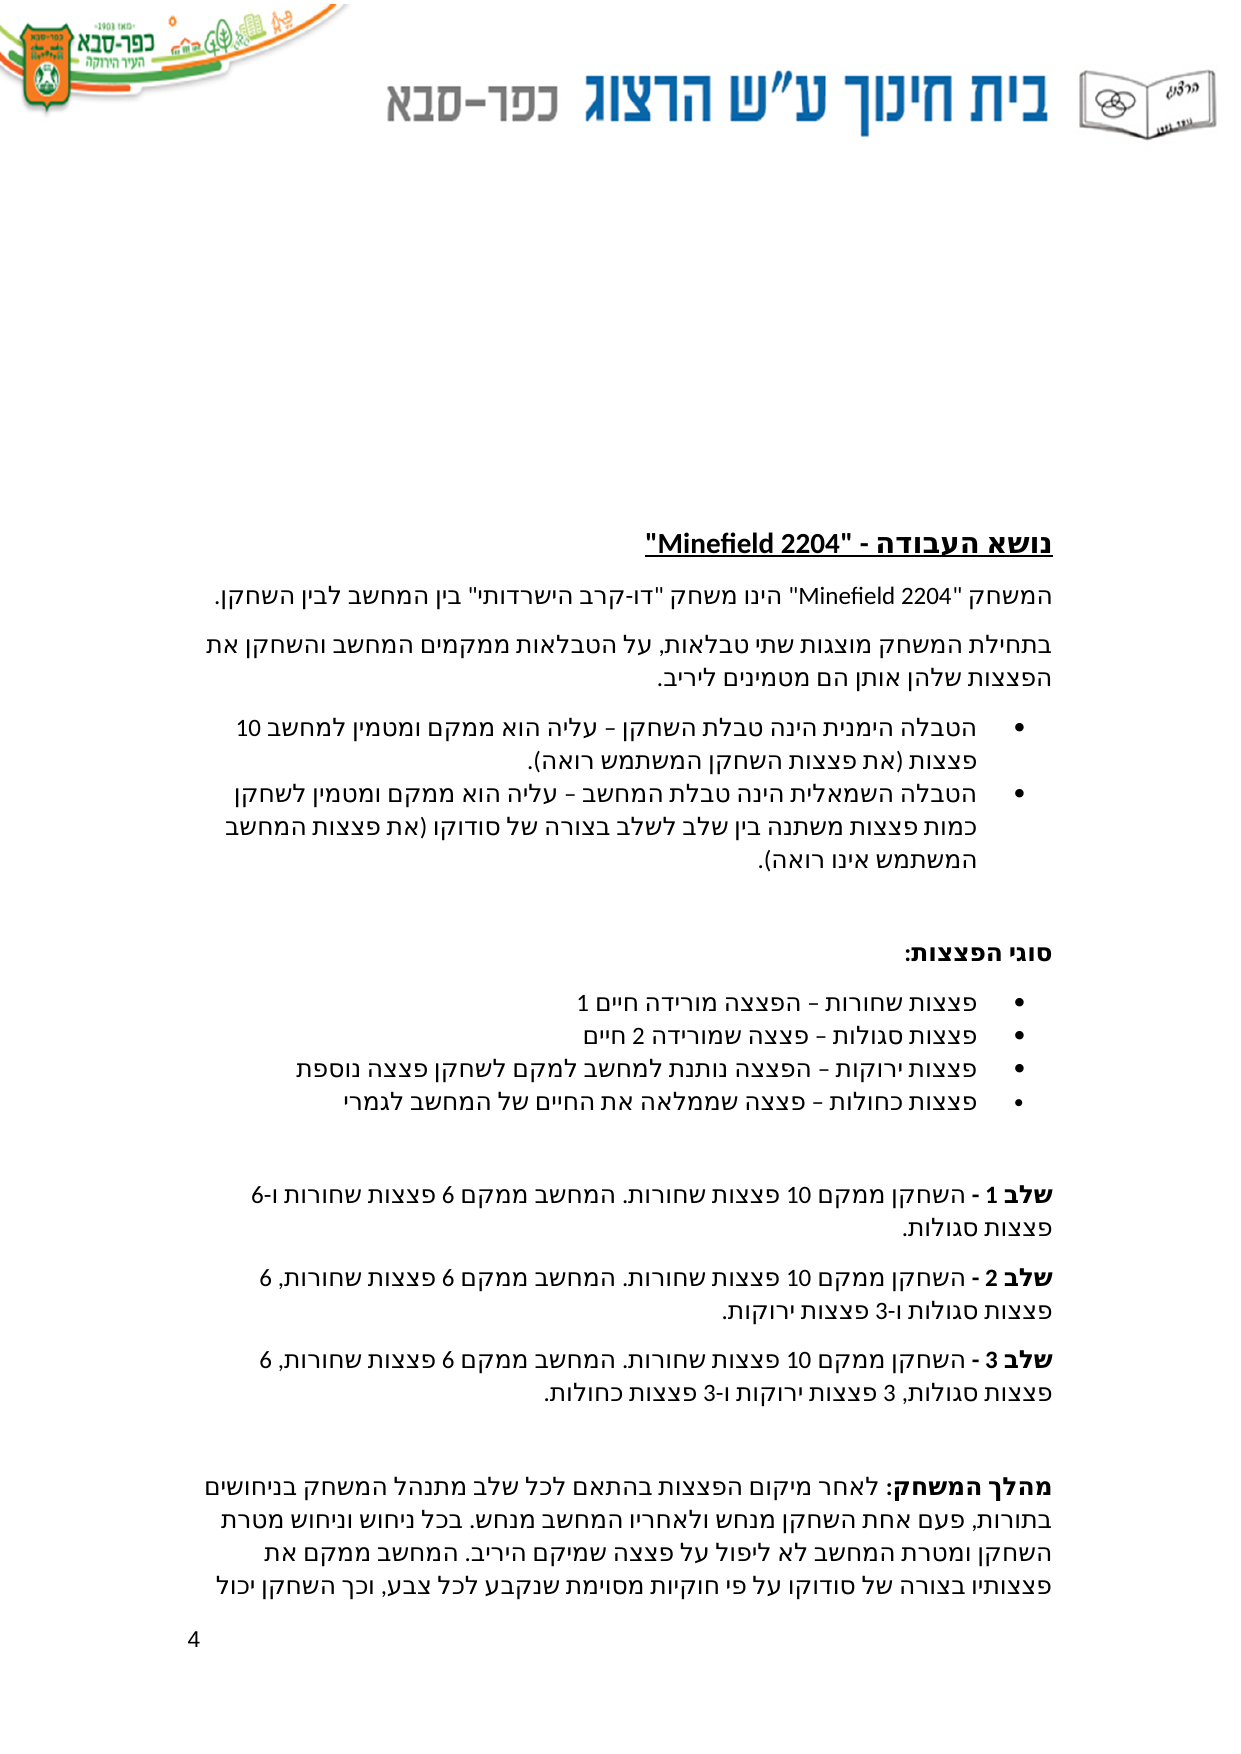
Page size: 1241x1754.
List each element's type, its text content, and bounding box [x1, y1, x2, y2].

text נושא העבודה - "Minefield 2204" [187, 525, 1053, 561]
text שלב 3 - השחקן ממקם 10 פצצות שחורות. המחשב ממקם 6 פצצות שחורות, 6 פצצות סגולות, 3 פצצות ירוקות ו-3 פצצות כחולות. [187, 1344, 1053, 1408]
list פצצות סגולות – פצצה שמורידה 2 חיים [187, 1020, 1015, 1051]
picture [0, 4, 1241, 151]
list פצצות שחורות – הפצצה מורידה חיים 1 [187, 987, 1015, 1018]
text שלב 1 - השחקן ממקם 10 פצצות שחורות. המחשב ממקם 6 פצצות שחורות ו-6 פצצות סגולות. [187, 1179, 1053, 1243]
text המשחק "Minefield 2204" הינו משחק "דו-קרב הישרדותי" בין המחשב לבין השחקן. [187, 580, 1053, 611]
list פצצות ירוקות – הפצצה נותנת למחשב למקם לשחקן פצצה נוספת [187, 1053, 1015, 1083]
list הטבלה הימנית הינה טבלת השחקן – עליה הוא ממקם ומטמין למחשב 10 פצצות (את פצצות השחקן המשתמש רואה). [187, 712, 1015, 776]
text שלב 2 - השחקן ממקם 10 פצצות שחורות. המחשב ממקם 6 פצצות שחורות, 6 פצצות סגולות ו-3 פצצות ירוקות. [187, 1262, 1053, 1325]
text בתחילת המשחק מוצגות שתי טבלאות, על הטבלאות ממקמים המחשב והשחקן את הפצצות שלהן אותן הם מטמינים ליריב. [187, 630, 1053, 693]
list הטבלה השמאלית הינה טבלת המחשב – עליה הוא ממקם ומטמין לשחקן כמות פצצות משתנה בין שלב לשלב בצורה של סודוקו (את פצצות המחשב המשתמש אינו רואה). [187, 778, 1015, 874]
list פצצות כחולות – פצצה שממלאה את החיים של המחשב לגמרי [187, 1086, 1015, 1116]
text סוגי הפצצות: [187, 937, 1053, 968]
